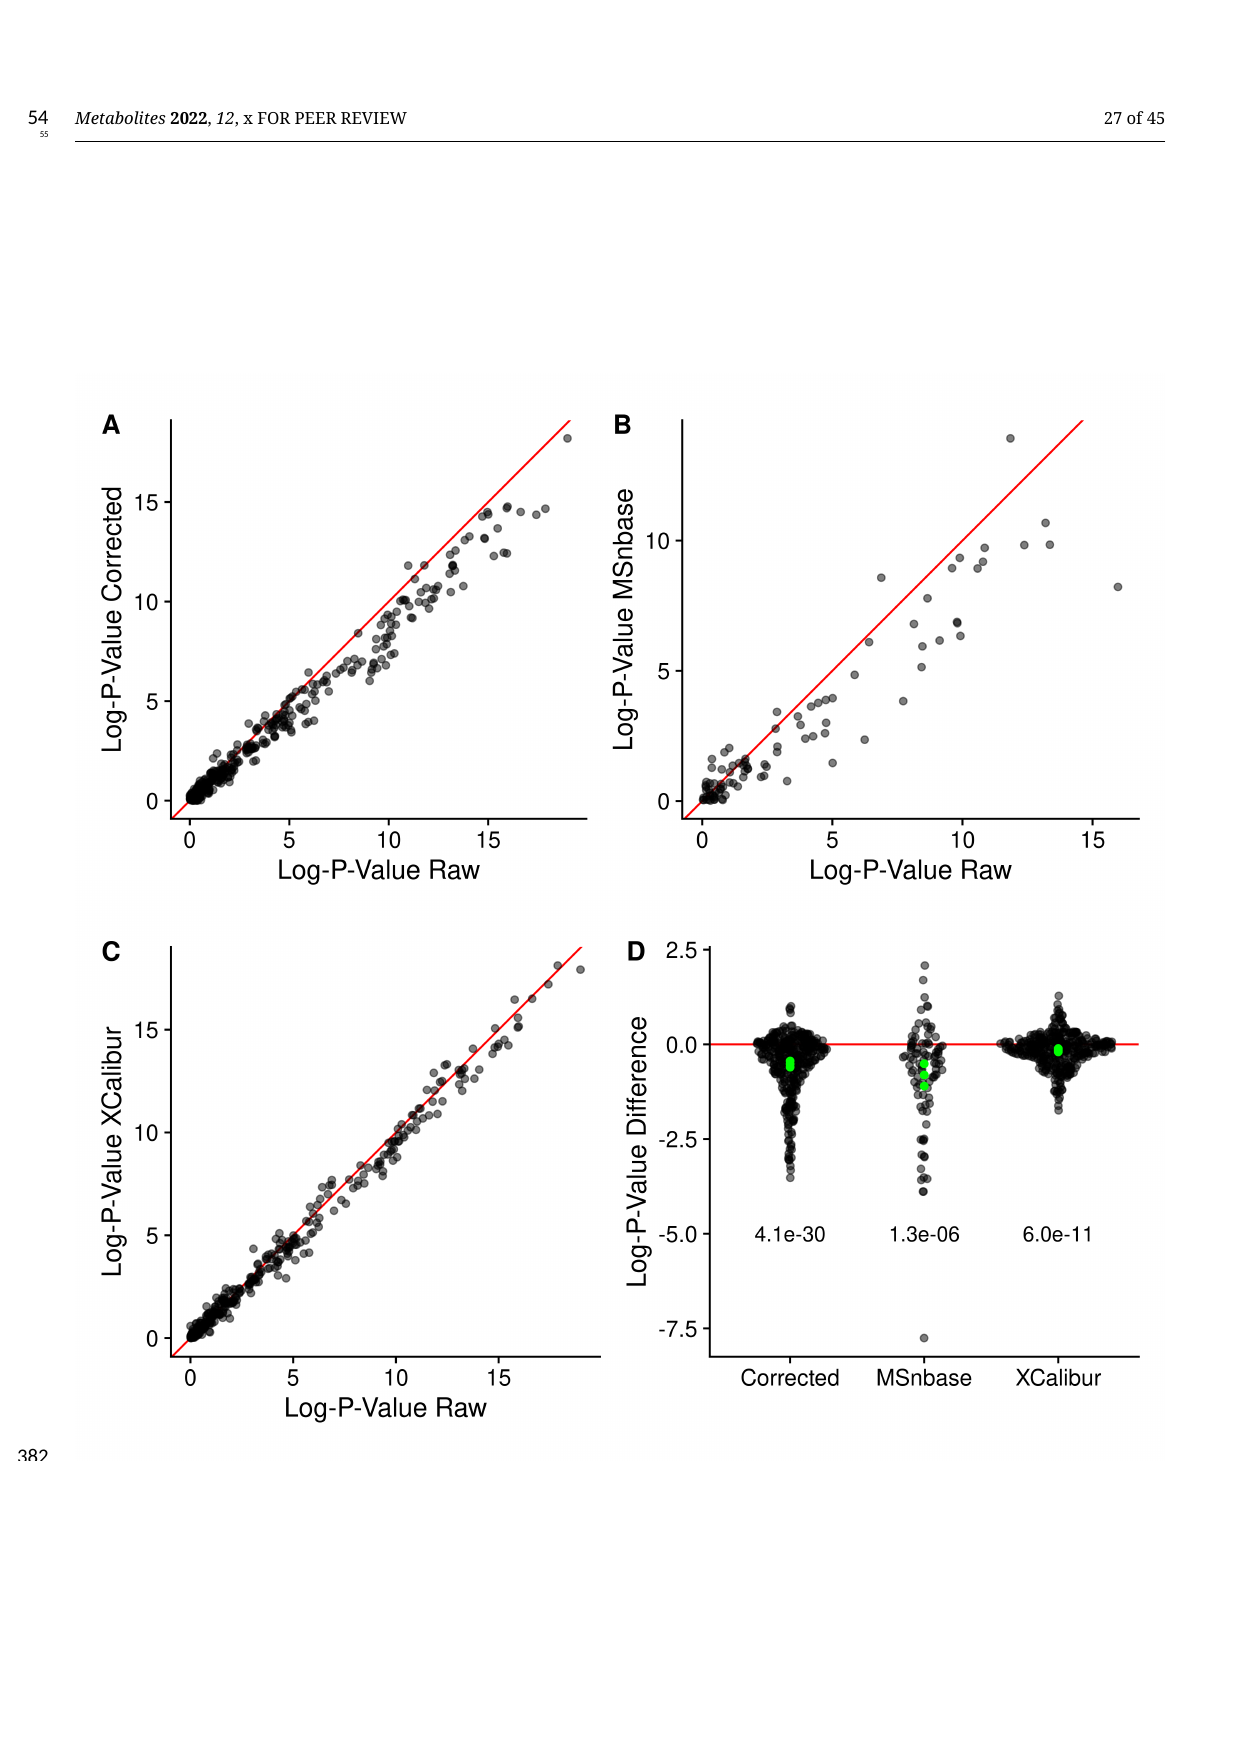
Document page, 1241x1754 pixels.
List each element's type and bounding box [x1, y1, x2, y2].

picture [75, 373, 1165, 1461]
